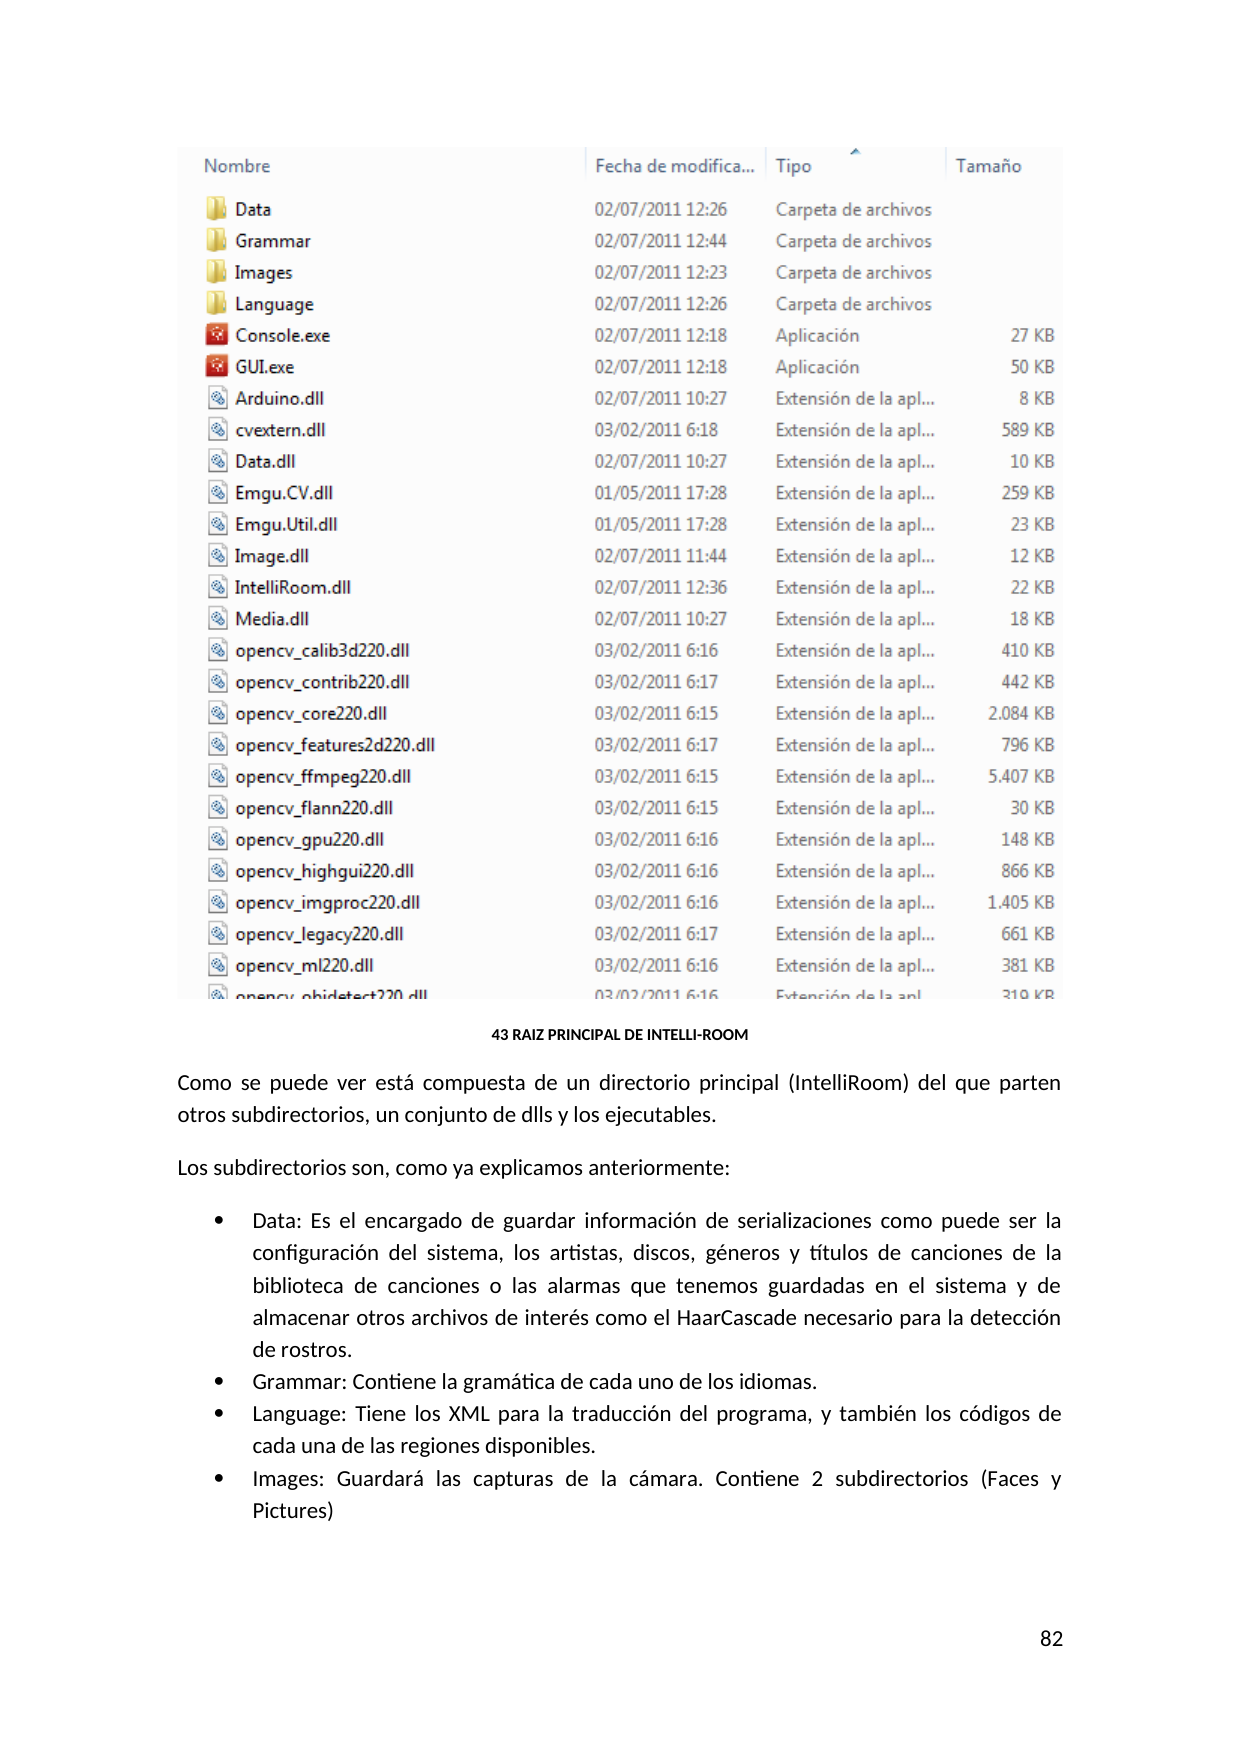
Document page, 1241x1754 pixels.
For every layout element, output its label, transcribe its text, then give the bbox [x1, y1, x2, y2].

list Grammar: Contiene la gramática de cada uno de los idiomas. [215, 1367, 1063, 1395]
text Los subdirectorios son, como ya explicamos anteriormente: [177, 1153, 1063, 1181]
text Como se puede ver está compuesta de un directorio principal (IntelliRoom) del que parten otros subdirectorios, un conjunto de dlls y los ejecutables. [177, 1068, 1063, 1128]
list Language: Tiene los XML para la traducción del programa, y también los códigos de cada una de las regiones disponibles. [215, 1399, 1063, 1460]
picture [177, 147, 1063, 999]
list Images: Guardará las capturas de la cámara. Contiene 2 subdirectorios (Faces y Pictures) [215, 1464, 1063, 1524]
list Data: Es el encargado de guardar información de serializaciones como puede ser la configuración del sistema, los artistas, discos, géneros y títulos de canciones de la biblioteca de canciones o las alarmas que tenemos guardadas en el sistema y de almacenar otros archivos de interés como el HaarCascade necesario para la detección de rostros. [215, 1206, 1063, 1363]
